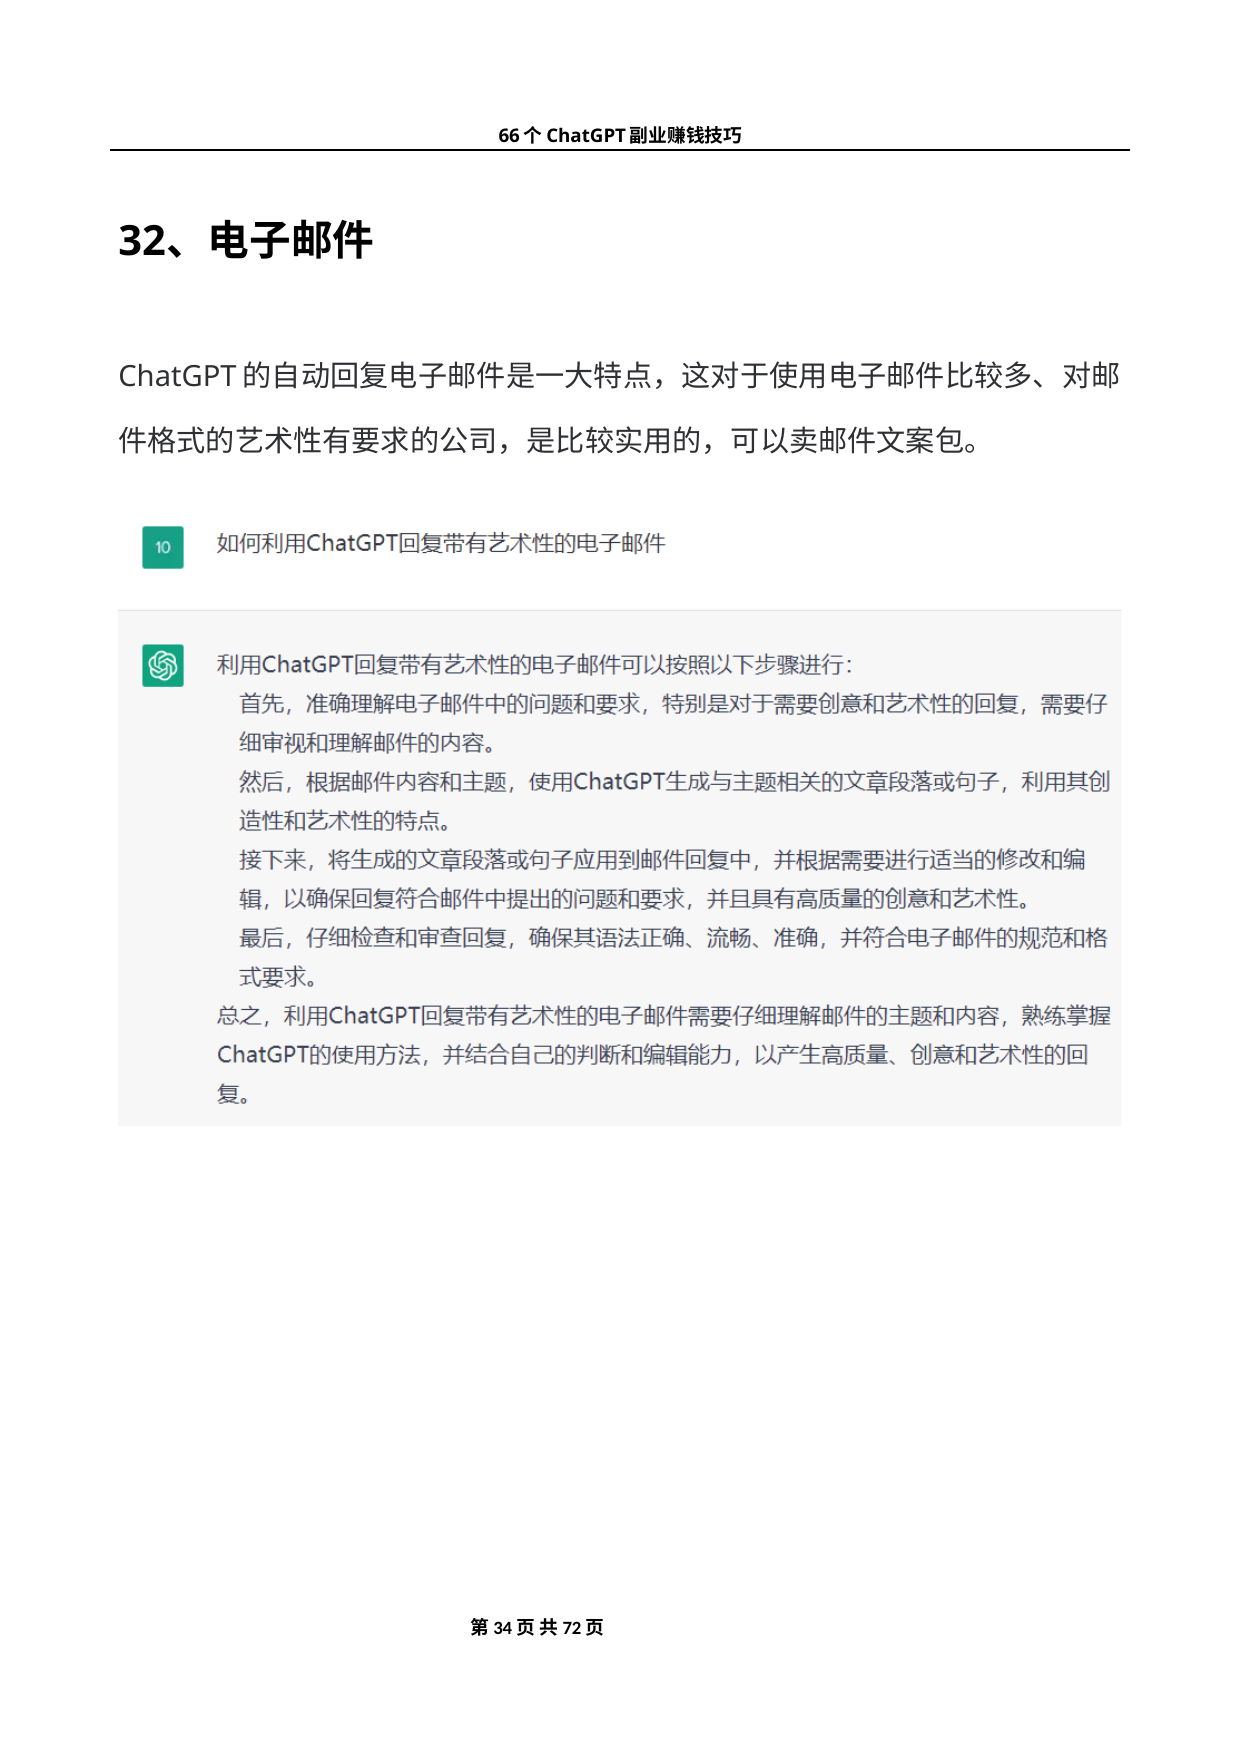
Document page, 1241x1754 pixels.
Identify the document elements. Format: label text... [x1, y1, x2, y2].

list ChatGPT的自动回复电子邮件是一大特点，这对于使用电子邮件比较多、对邮件格式的艺术性有要求的公司，是比较实用的，可以卖邮件文案包。 [118, 341, 1122, 471]
picture [118, 503, 1122, 1126]
subtitle 电子邮件 [118, 205, 1122, 270]
